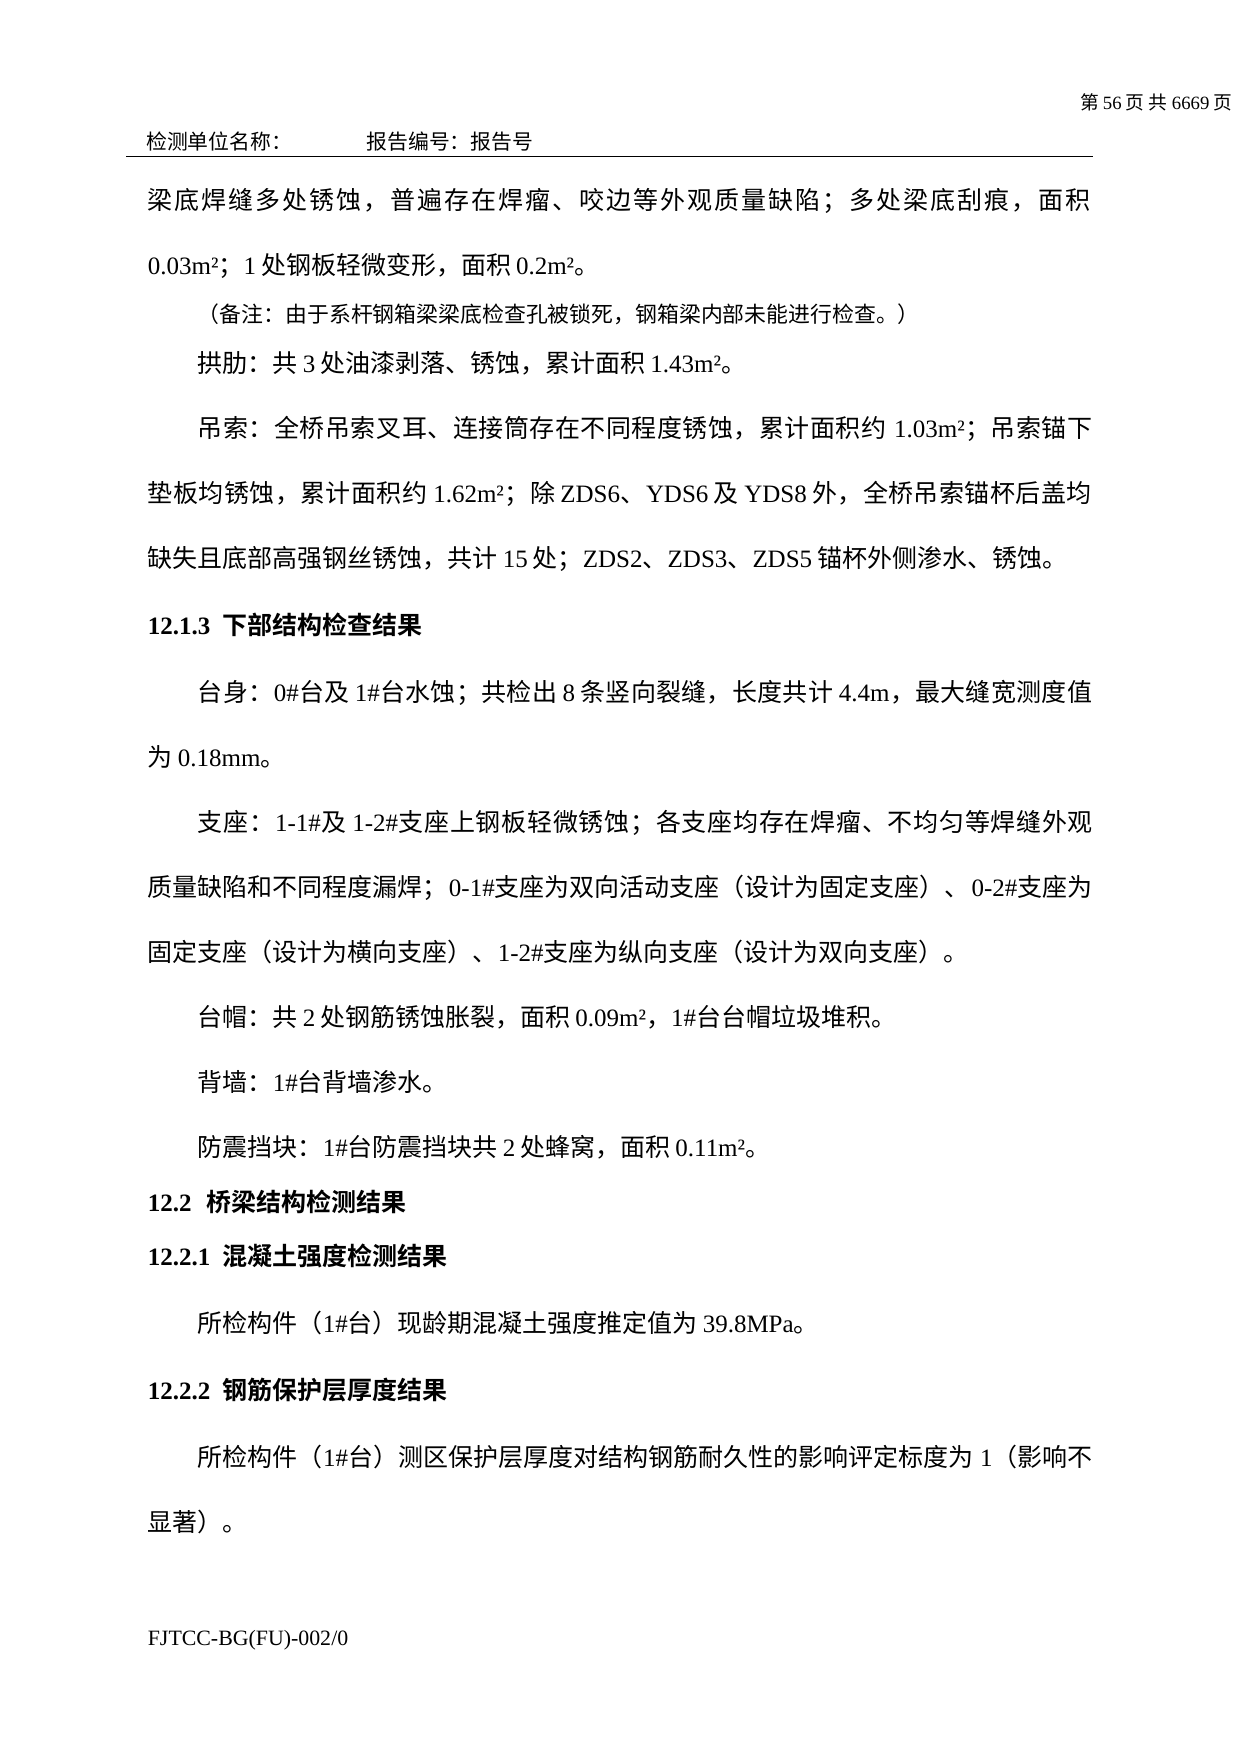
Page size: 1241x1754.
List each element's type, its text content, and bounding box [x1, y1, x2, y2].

text （备注：由于系杆钢箱梁梁底检查孔被锁死，钢箱梁内部未能进行检查。） [148, 296, 1093, 329]
subtitle 混凝土强度检测结果 [139, 1220, 1101, 1289]
text 所检构件（1#台）现龄期混凝土强度推定值为39.8MPa。 [148, 1289, 1093, 1354]
subtitle 桥梁结构检测结果 [148, 1178, 1093, 1220]
text 所检构件（1#台）测区保护层厚度对结构钢筋耐久性的影响评定标度为1（影响不显著）。 [148, 1423, 1093, 1553]
text 背墙：1#台背墙渗水。 [148, 1048, 1093, 1113]
text 吊索：全桥吊索叉耳、连接筒存在不同程度锈蚀，累计面积约1.03m²；吊索锚下垫板均锈蚀，累计面积约1.62m²；除ZDS6、YDS6及YDS8外，全桥吊索锚杯后盖均缺失且底部高强钢丝锈蚀，共计15处；ZDS2、ZDS3、ZDS5锚杯外侧渗水、锈蚀。 [148, 394, 1093, 589]
text 支座：1-1#及1-2#支座上钢板轻微锈蚀；各支座均存在焊瘤、不均匀等焊缝外观质量缺陷和不同程度漏焊；0-1#支座为双向活动支座（设计为固定支座）、0-2#支座为固定支座（设计为横向支座）、1-2#支座为纵向支座（设计为双向支座）。 [148, 788, 1093, 983]
text 拱肋：共3处油漆剥落、锈蚀，累计面积1.43m²。 [148, 329, 1093, 394]
text 台帽：共2处钢筋锈蚀胀裂，面积0.09m²，1#台台帽垃圾堆积。 [148, 983, 1093, 1048]
subtitle 下部结构检查结果 [139, 589, 1101, 658]
text 台身：0#台及1#台水蚀；共检出8条竖向裂缝，长度共计4.4m，最大缝宽测度值为0.18mm。 [148, 658, 1093, 788]
text 防震挡块：1#台防震挡块共2处蜂窝，面积0.11m²。 [148, 1113, 1093, 1178]
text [148, 166, 1093, 296]
subtitle 钢筋保护层厚度结果 [139, 1354, 1101, 1423]
